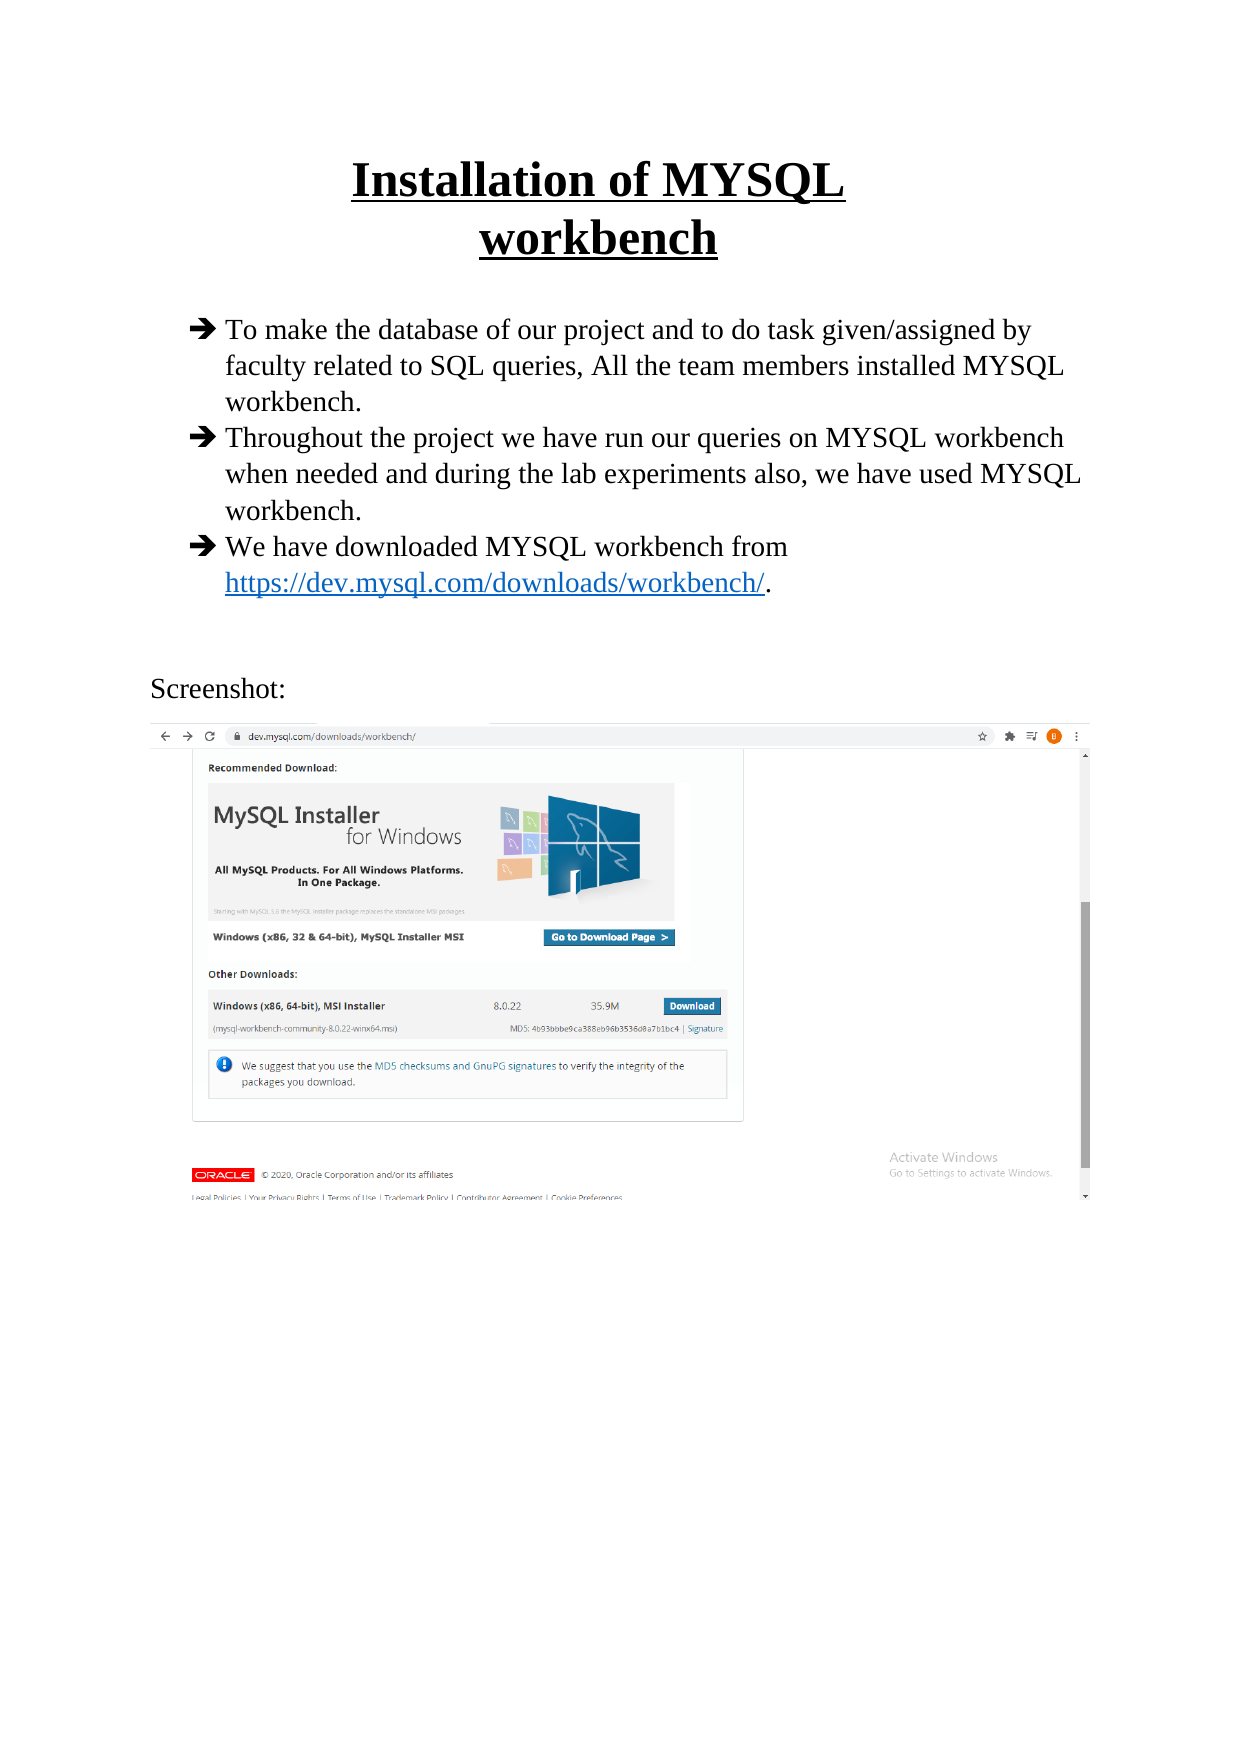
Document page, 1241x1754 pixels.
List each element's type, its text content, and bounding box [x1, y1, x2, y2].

list Throughout the project we have run our queries on MYSQL workbench when needed and during the lab experiments also, we have used MYSQL workbench. [187, 420, 1090, 526]
subtitle Installation of MYSQL workbench [308, 150, 889, 265]
list We have downloaded MYSQL workbench from https://dev.mysql.com/downloads/workbench/. [187, 529, 1090, 599]
text Screenshot: [150, 671, 1090, 704]
picture [150, 723, 1090, 1200]
list To make the database of our project and to do task given/assigned by faculty related to SQL queries, All the team members installed MYSQL workbench. [187, 312, 1090, 418]
